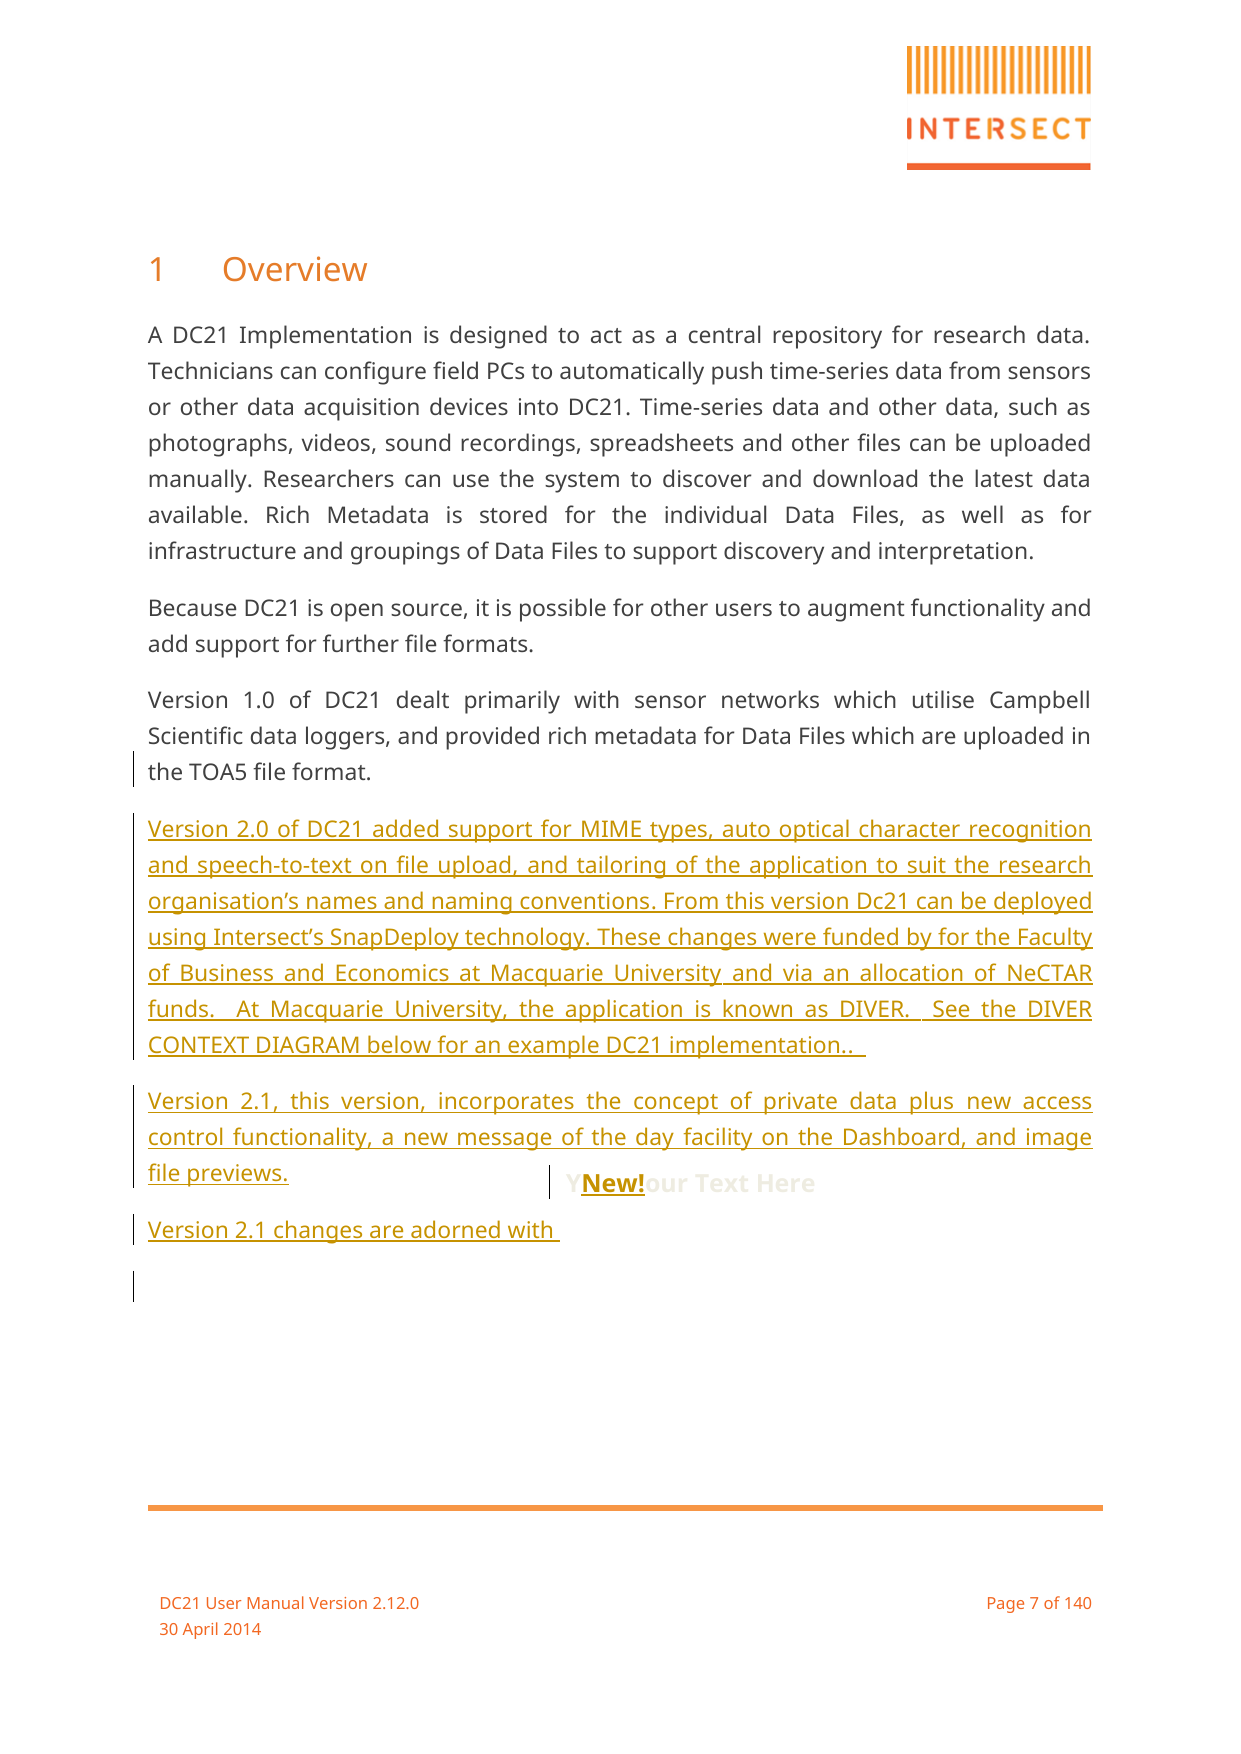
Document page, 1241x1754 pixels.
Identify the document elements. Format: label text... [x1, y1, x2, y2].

text Version 1.0 of DC21 dealt primarily with sensor networks which utilise Campbell Scientific data loggers, and provided rich metadata for Data Files which are uploaded in the TOA5 file format. [148, 684, 1092, 787]
text Because DC21 is open source, it is possible for other users to augment functionality and add support for further file formats. [148, 592, 1092, 659]
picture [905, 44, 1093, 172]
subtitle Overview [148, 246, 1092, 292]
text A DC21 Implementation is designed to act as a central repository for research data. Technicians can configure field PCs to automatically push time-series data from sensors or other data acquisition devices into DC21. Time-series data and other data, such as photographs, videos, sound recordings, spreadsheets and other files can be uploaded manually. Researchers can use the system to discover and download the latest data available. Rich Metadata is stored for the individual Data Files, as well as for infrastructure and groupings of Data Files to support discovery and interpretation. [148, 319, 1092, 566]
